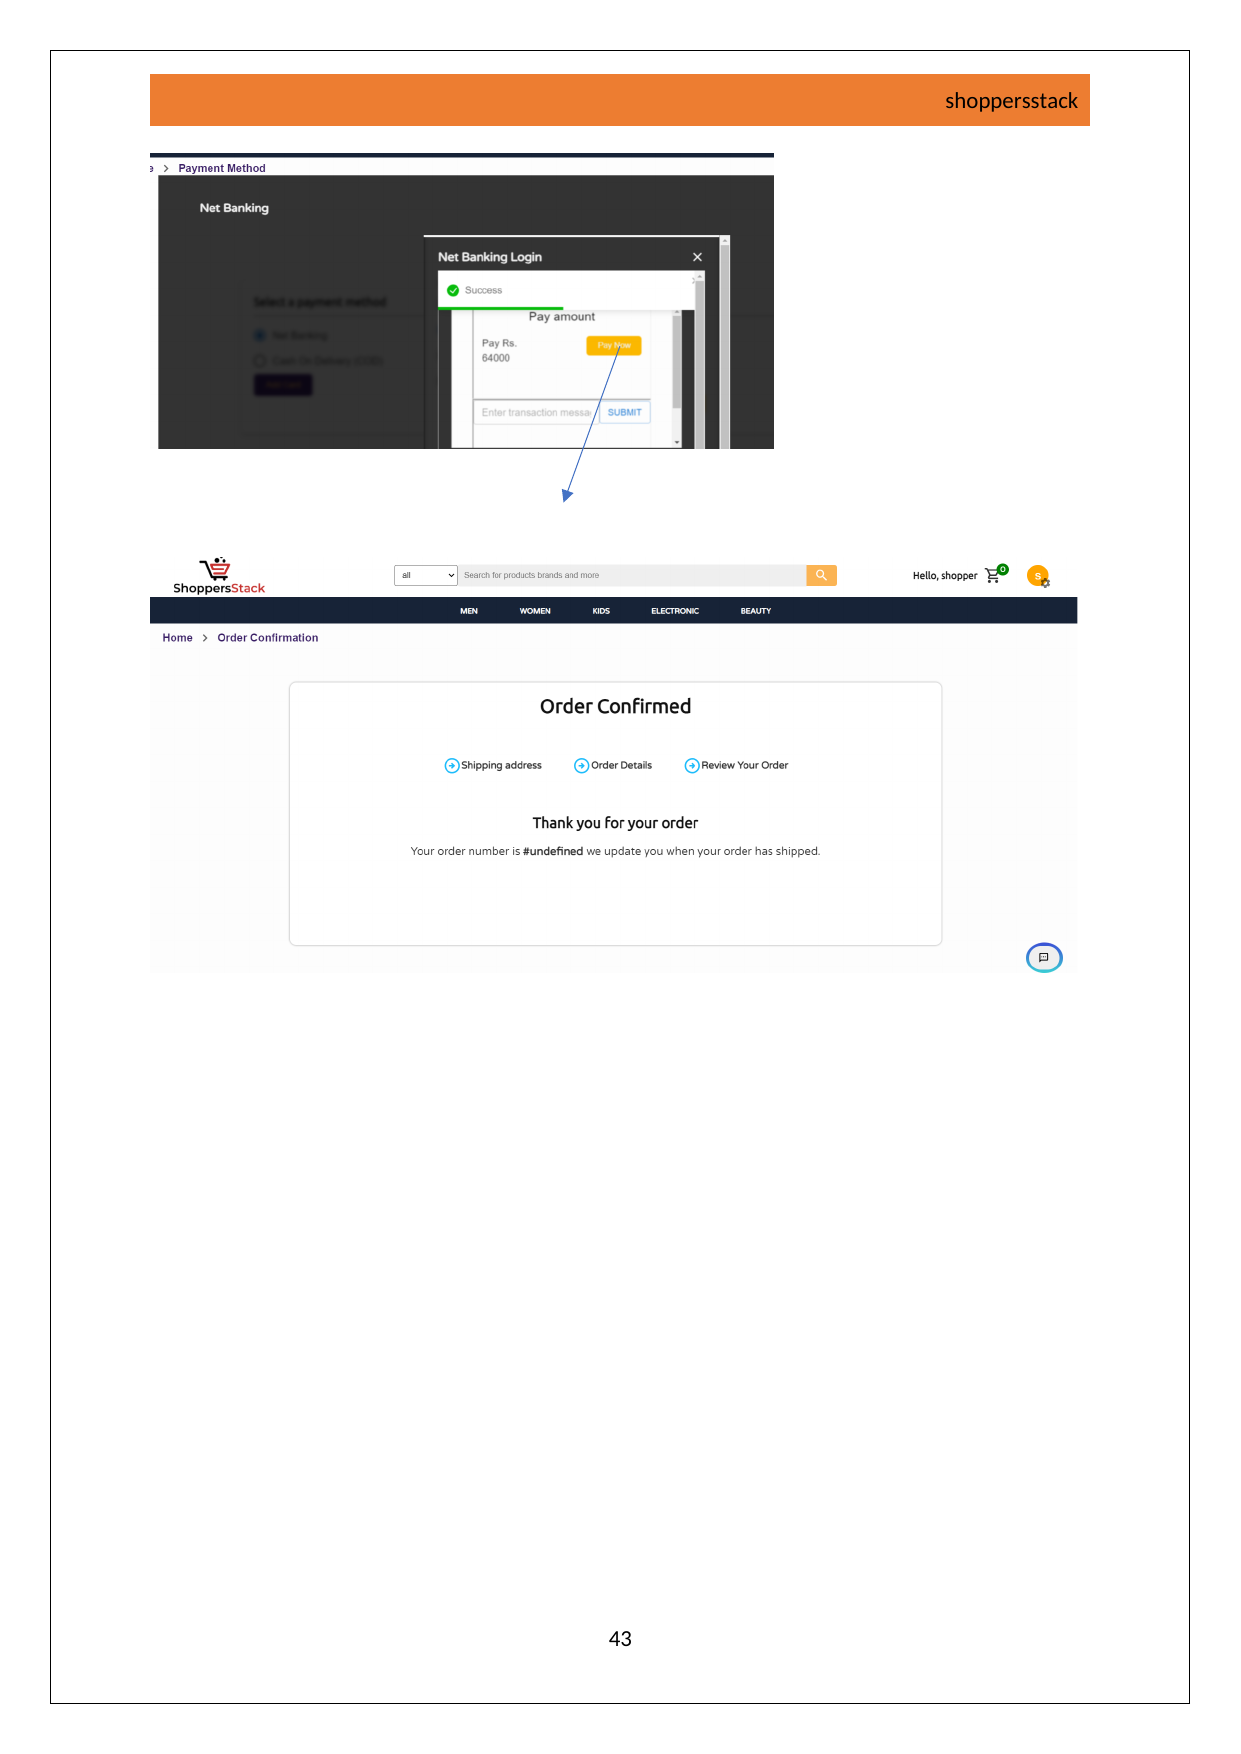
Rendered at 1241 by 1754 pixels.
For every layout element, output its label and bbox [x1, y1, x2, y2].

picture [150, 153, 774, 449]
picture [150, 557, 1078, 973]
